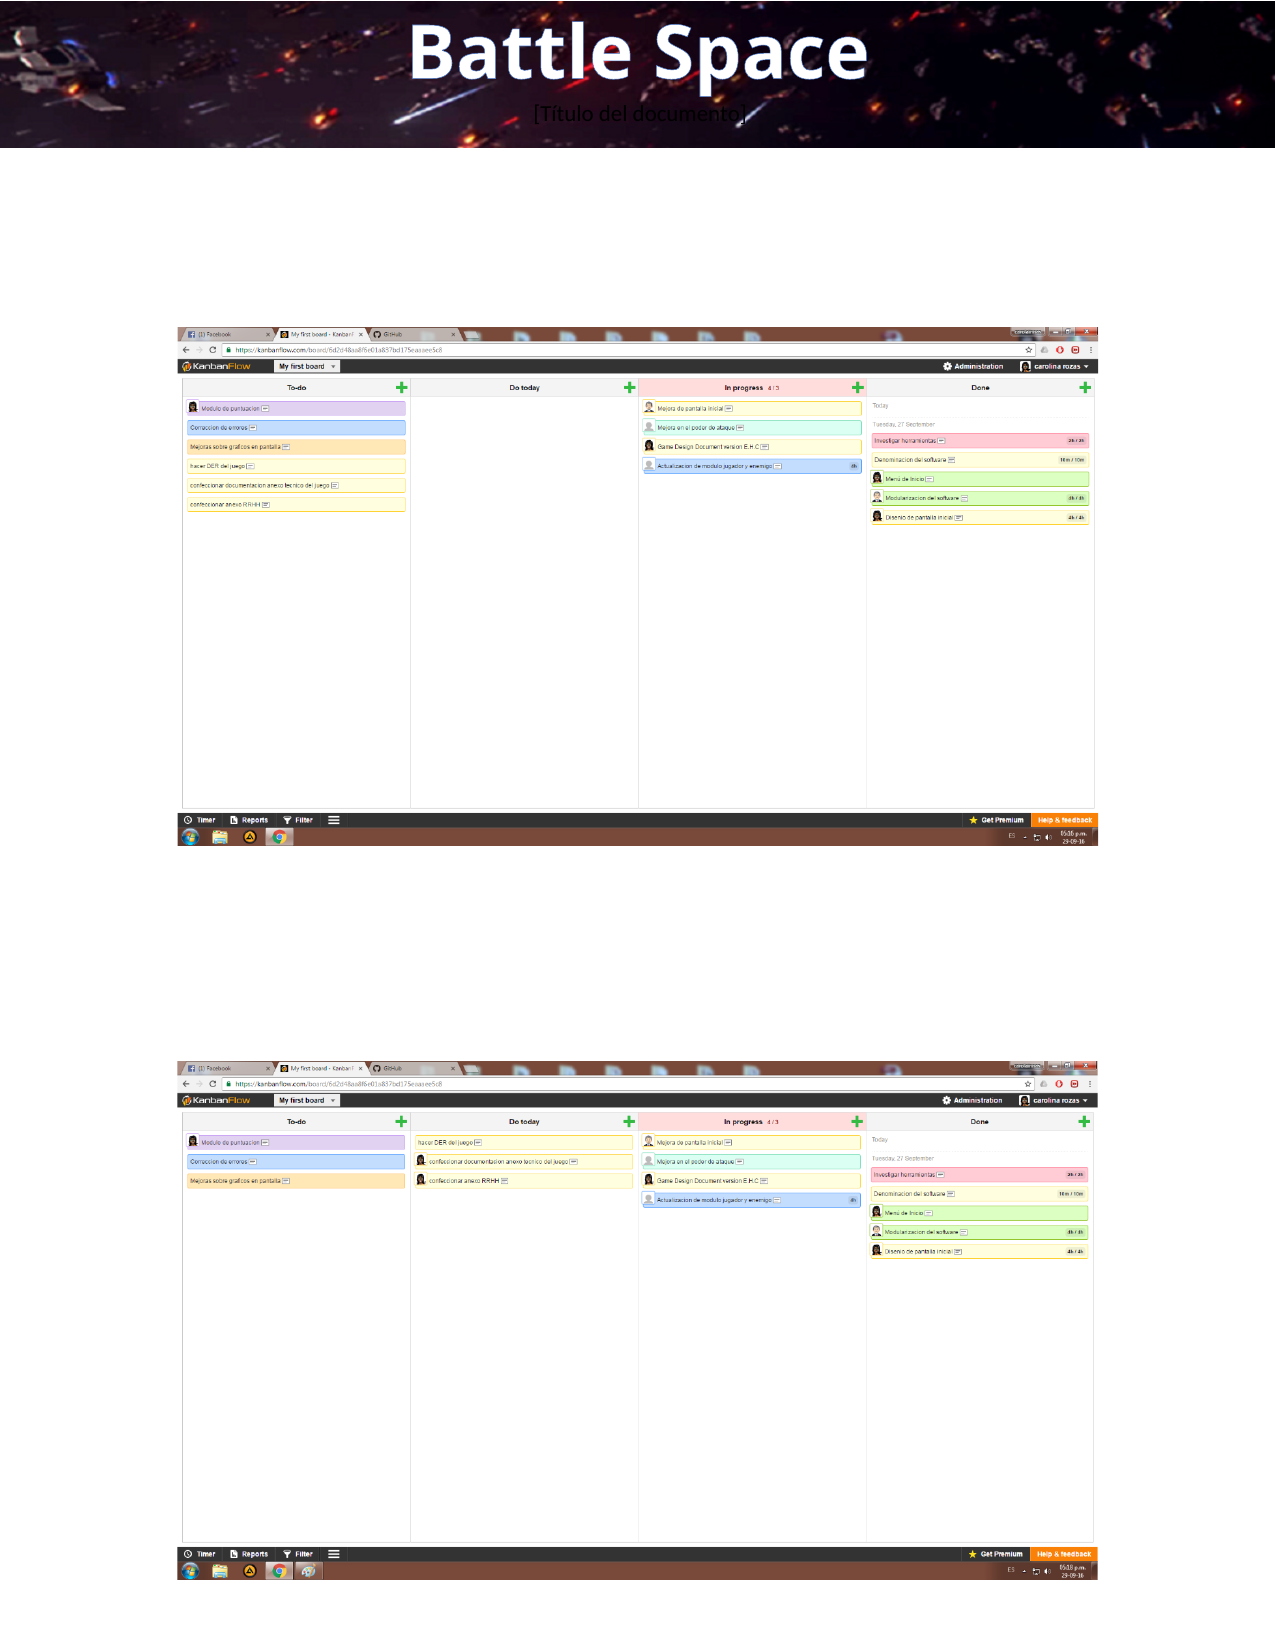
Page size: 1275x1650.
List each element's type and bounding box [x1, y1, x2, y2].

picture [177, 327, 1099, 846]
picture [177, 1061, 1098, 1580]
picture [0, 1, 1275, 148]
